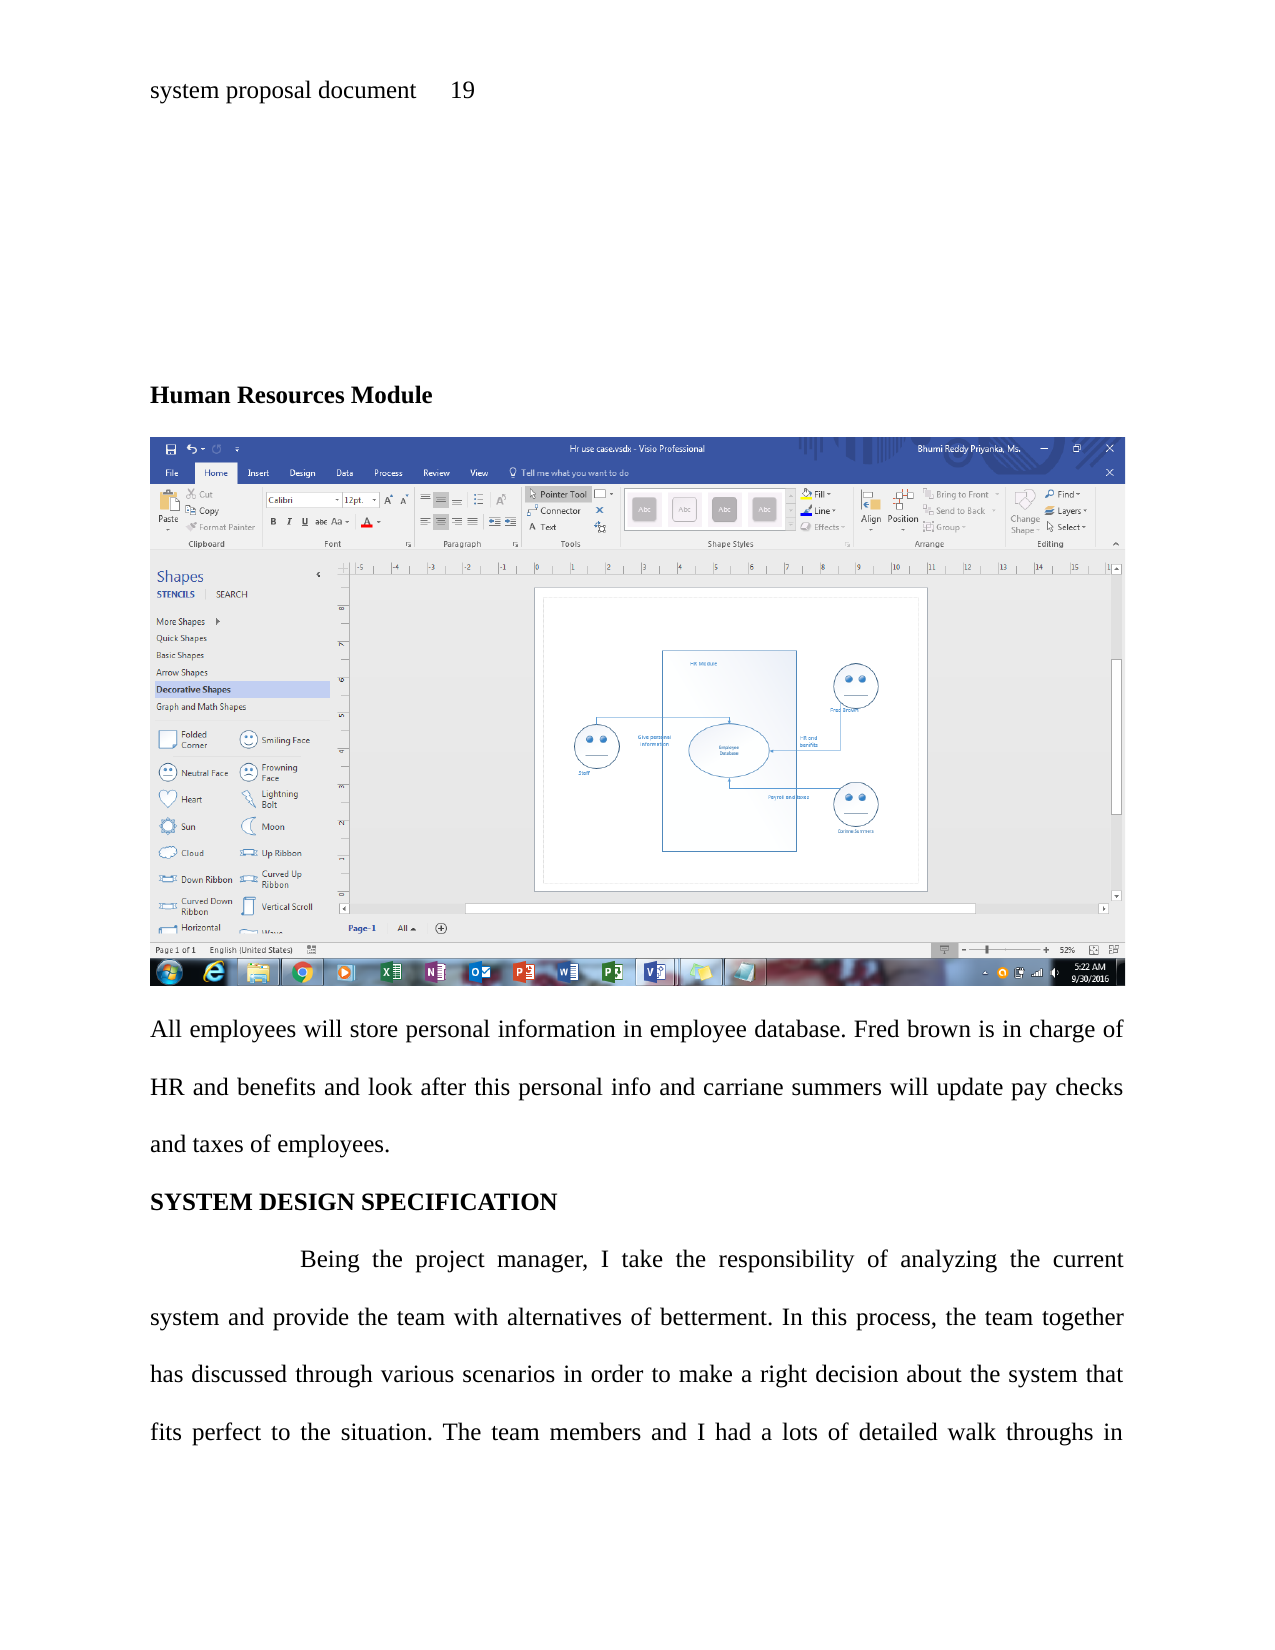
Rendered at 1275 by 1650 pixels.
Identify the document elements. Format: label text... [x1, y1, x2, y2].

text SYSTEM DESIGN SPECIFICATION [150, 1187, 1125, 1216]
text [150, 1244, 1125, 1446]
title Human Resources Module [150, 380, 1125, 409]
title All employees will store personal information in employee database. Fred brown is in charge of HR and benefits and look after this personal info and carriane summers will update pay checks and taxes of employees. [150, 1014, 1125, 1158]
picture [150, 437, 1125, 986]
